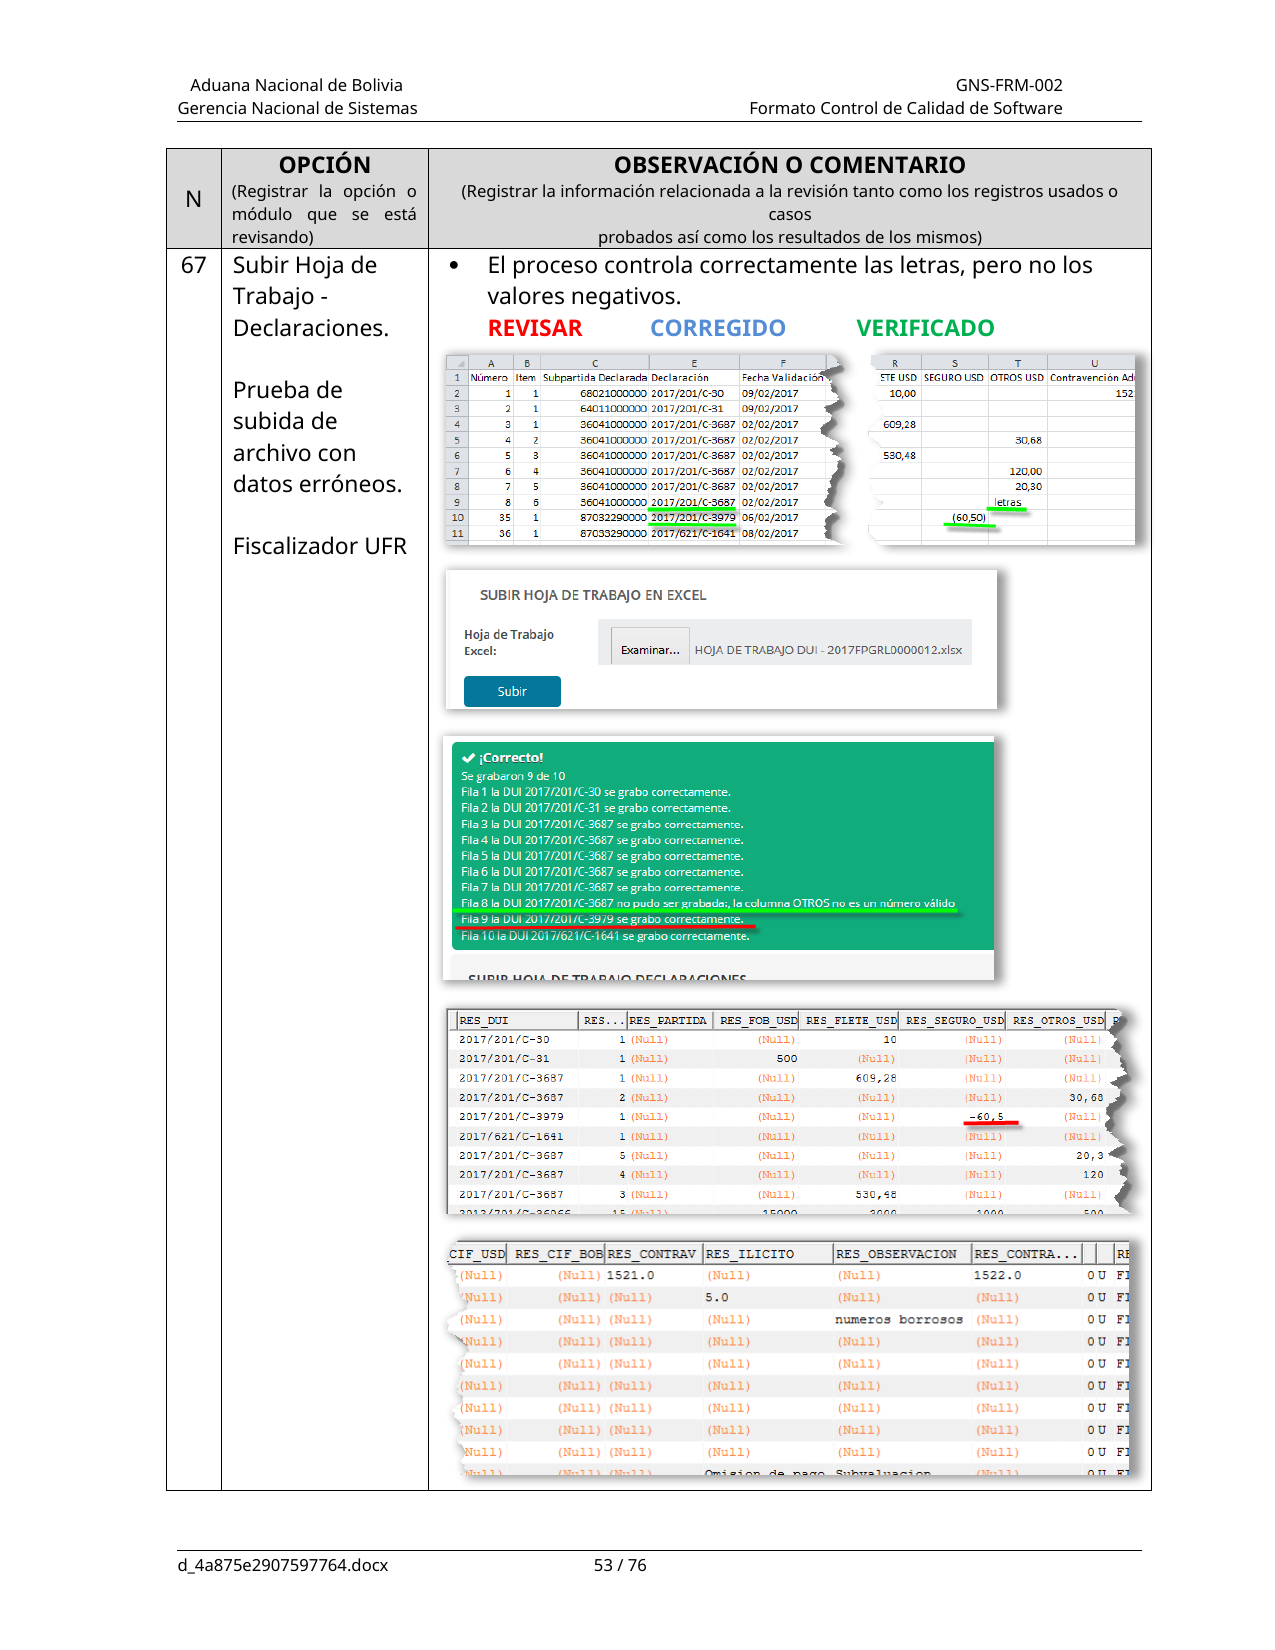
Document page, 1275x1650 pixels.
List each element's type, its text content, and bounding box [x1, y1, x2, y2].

picture [443, 736, 994, 980]
table_cell Subir Hoja de Trabajo - Declaraciones. Prueba de subida de archivo con datos erróneos. Fiscalizador UFR [222, 249, 428, 1490]
table_cell El proceso controla correctamente las letras, pero no los valores negativos. REVISAR CORREGIDO VERIFICADO [429, 249, 1151, 1490]
table_header OBSERVACIÓN O COMENTARIO (Registrar la información relacionada a la revisión tanto como los registros usados o casos probados así como los resultados de los mismos) [429, 149, 1151, 248]
picture [446, 355, 1135, 545]
table_cell [167, 249, 221, 1490]
table_header OPCIÓN (Registrar la opción o módulo que se está revisando) [222, 149, 428, 248]
picture [446, 570, 997, 709]
picture [440, 1240, 1129, 1475]
table_header N [167, 149, 221, 248]
picture [446, 1008, 1135, 1214]
